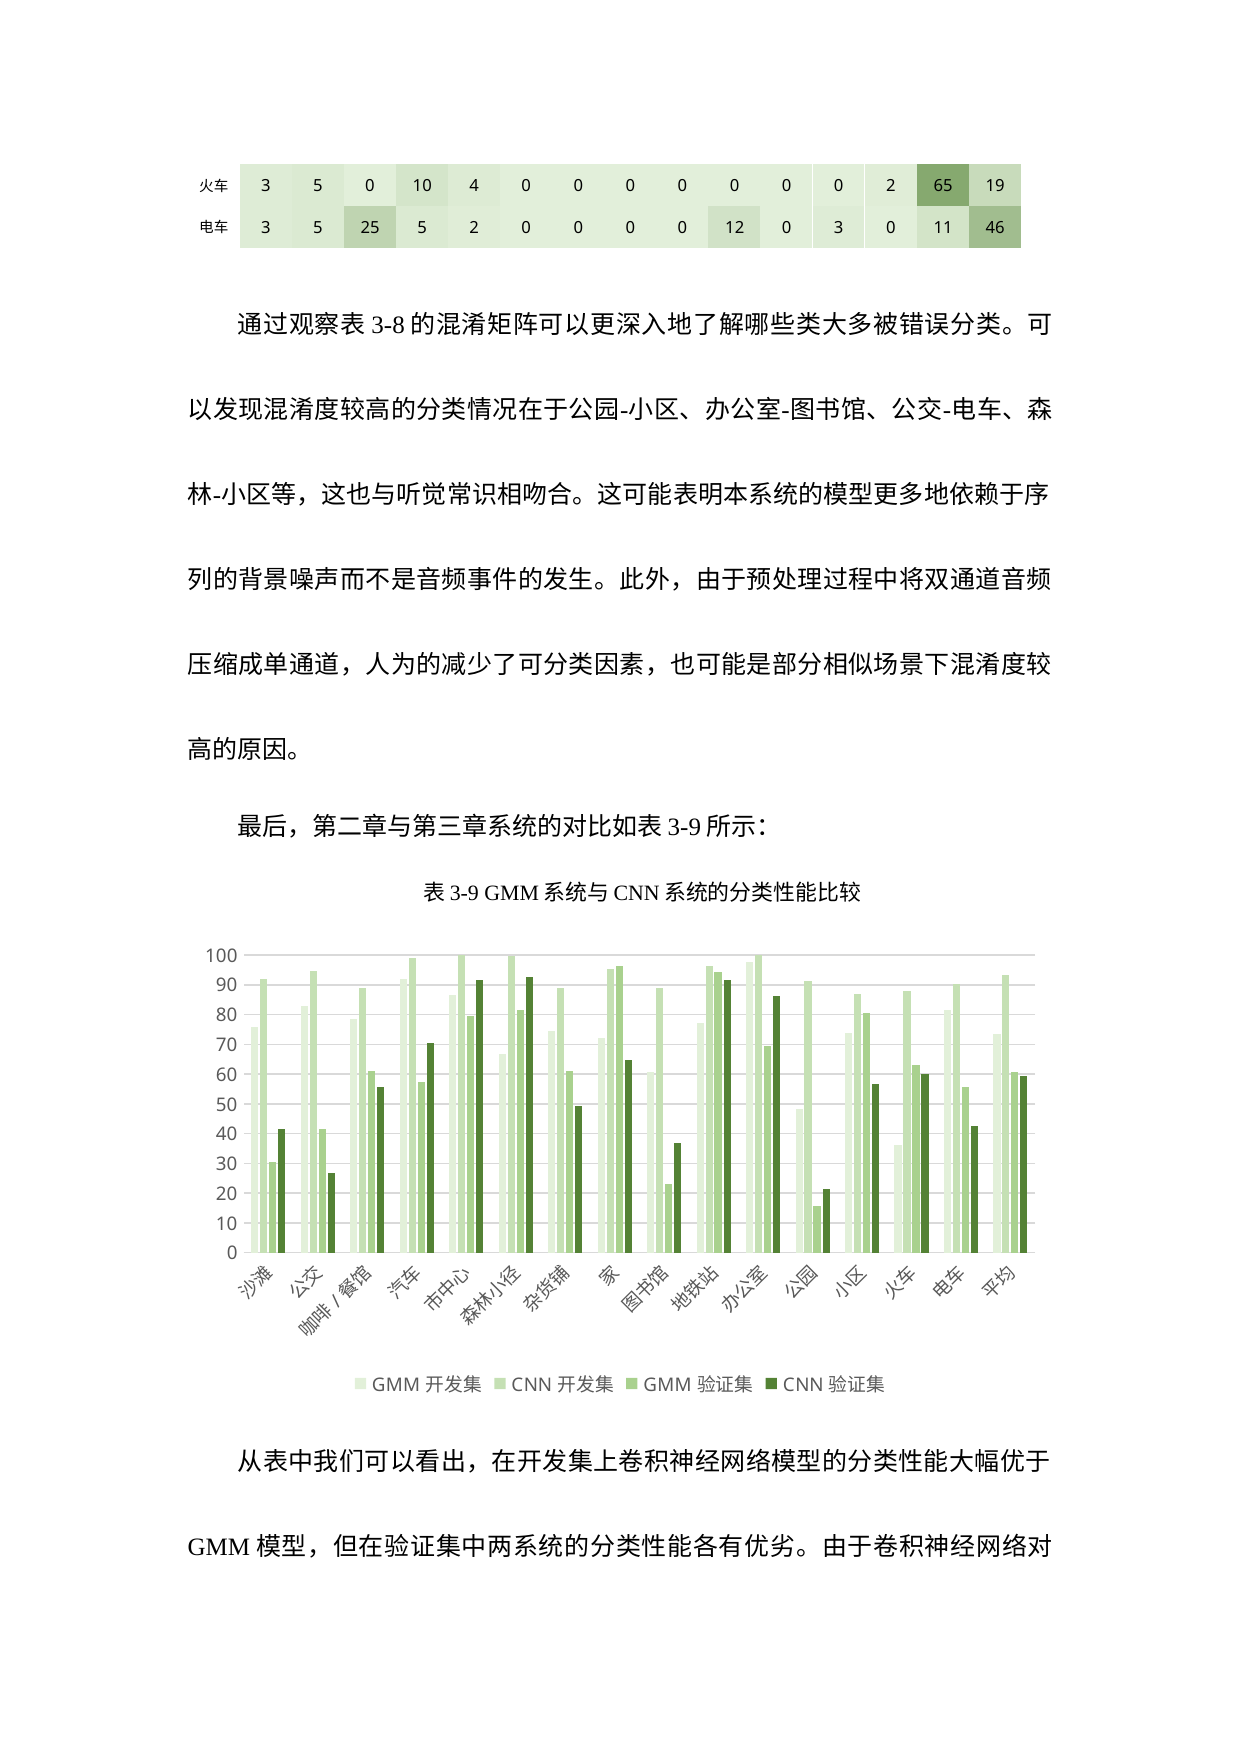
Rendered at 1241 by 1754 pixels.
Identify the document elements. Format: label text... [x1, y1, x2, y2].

table_cell 3 [240, 206, 292, 248]
table_cell 5 [396, 206, 448, 248]
table_cell 5 [292, 206, 344, 248]
table_cell 12 [708, 206, 760, 248]
table_cell 0 [813, 164, 864, 206]
table_cell 2 [865, 164, 917, 206]
table_cell 0 [708, 164, 760, 206]
subtitle 表3-9 GMM系统与CNN系统的分类性能比较 [187, 873, 1053, 907]
table_cell 0 [760, 164, 812, 206]
table_cell 0 [656, 164, 708, 206]
table_cell 65 [917, 164, 969, 206]
table_cell 0 [500, 164, 552, 206]
table_cell 0 [604, 206, 656, 248]
table_cell 0 [500, 206, 552, 248]
table_cell 火车 [188, 164, 239, 206]
table_cell 10 [396, 164, 448, 206]
table_cell 3 [813, 206, 864, 248]
table_cell 0 [604, 164, 656, 206]
table_cell 0 [760, 206, 812, 248]
table_cell 0 [656, 206, 708, 248]
table_cell 3 [240, 164, 292, 206]
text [187, 1425, 1053, 1578]
text 最后，第二章与第三章系统的对比如表3-9所示： [187, 790, 1053, 858]
table_cell 电车 [188, 206, 239, 248]
table_cell 19 [969, 164, 1021, 206]
table_cell 0 [552, 164, 604, 206]
table_cell 5 [292, 164, 344, 206]
table_cell 0 [552, 206, 604, 248]
table_cell 46 [969, 206, 1021, 248]
text 通过观察表3-8的混淆矩阵可以更深入地了解哪些类大多被错误分类。可以发现混淆度较高的分类情况在于公园-小区、办公室-图书馆、公交-电车、森林-小区等，这也与听觉常识相吻合。这可能表明本系统的模型更多地依赖于序列的背景噪声而不是音频事件的发生。此外，由于预处理过程中将双通道音频压缩成单通道，人为的减少了可分类因素，也可能是部分相似场景下混淆度较高的原因。 [187, 289, 1053, 781]
table_cell 11 [917, 206, 969, 248]
table_cell 25 [344, 206, 396, 248]
table_cell 4 [448, 164, 500, 206]
table_cell 0 [344, 164, 396, 206]
table_cell 0 [865, 206, 917, 248]
table_cell 2 [448, 206, 500, 248]
